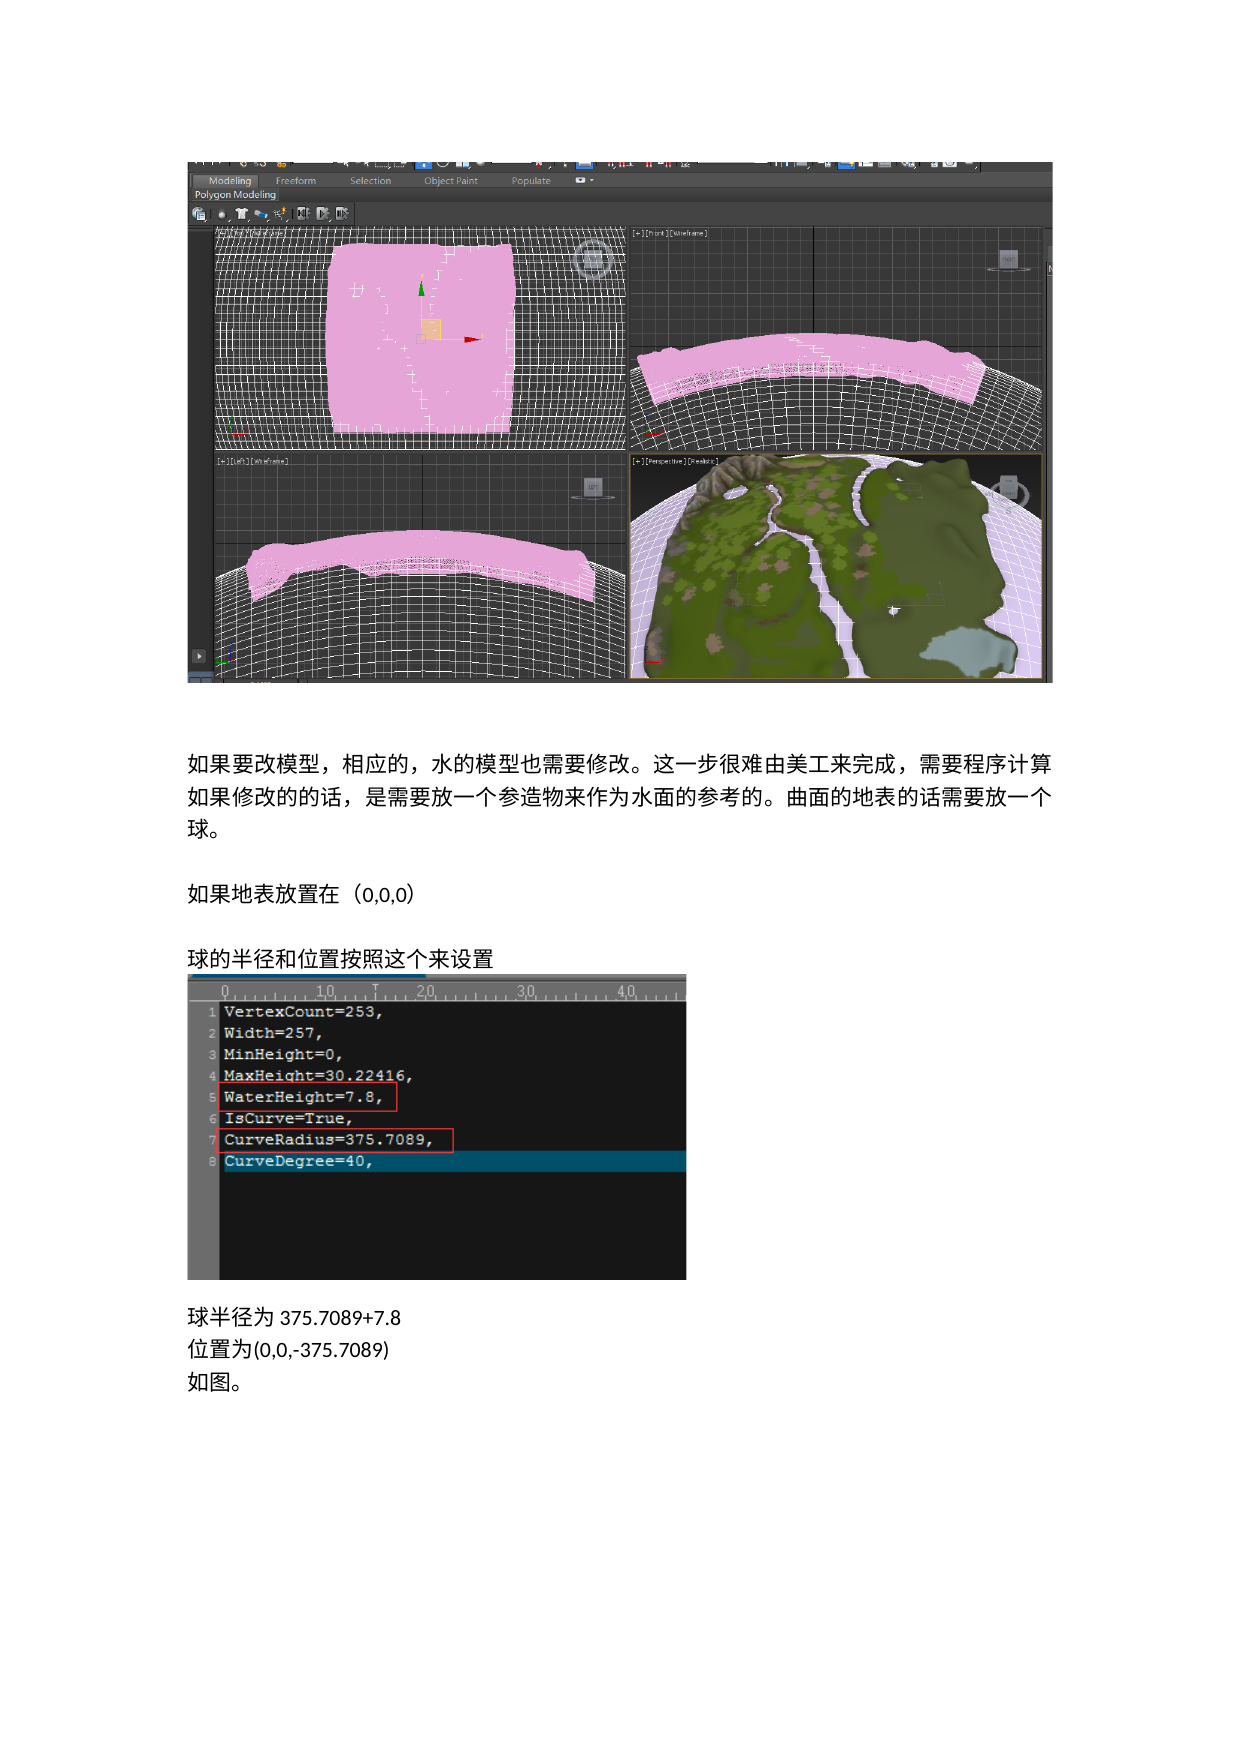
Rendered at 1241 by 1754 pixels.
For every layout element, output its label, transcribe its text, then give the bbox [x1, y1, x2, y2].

picture [347, 1156, 353, 1165]
picture [358, 1156, 363, 1164]
text 球的半径和位置按照这个来设置 [187, 942, 1053, 974]
text 球半径为375.7089+7.8 [187, 1299, 1053, 1332]
text 位置为(0,0,-375.7089) [187, 1332, 1053, 1364]
text 如果地表放置在（0,0,0） [187, 877, 1053, 909]
picture [296, 1159, 303, 1168]
picture [282, 1159, 293, 1165]
text 如图。 [187, 1364, 1053, 1397]
picture [316, 1159, 333, 1164]
picture [187, 162, 1053, 683]
text 如果要改模型，相应的，水的模型也需要修改。这一步很难由美工来完成，需要程序计算。如果修改的的话，是需要放一个参造物来作为水面的参考的。曲面的地表的话需要放一个球。 [187, 747, 1053, 844]
picture [187, 974, 687, 1280]
